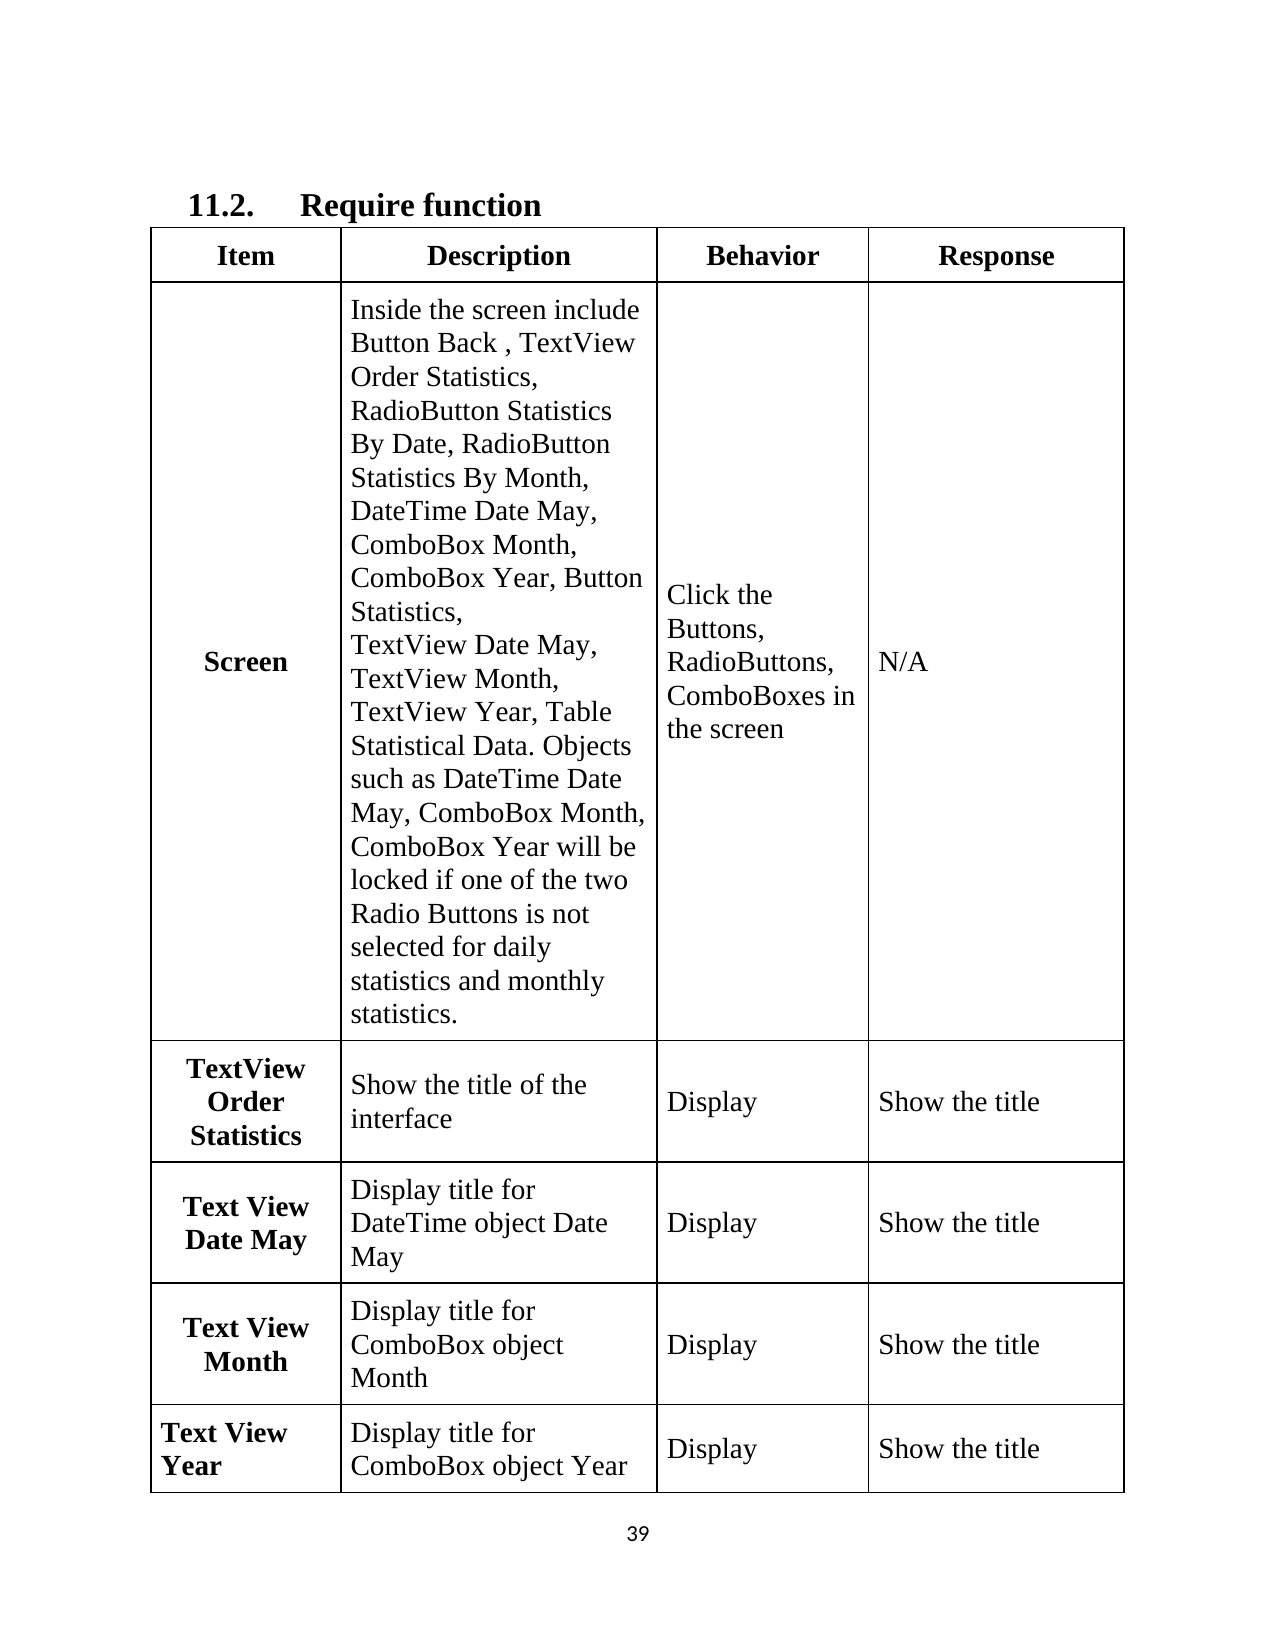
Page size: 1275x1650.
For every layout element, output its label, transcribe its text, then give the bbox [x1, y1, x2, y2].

table_header Response [869, 228, 1123, 281]
table_cell Inside the screen include Button Back , TextView Order Statistics, RadioButton Statistics By Date, RadioButton Statistics By Month, DateTime Date May, ComboBox Month, ComboBox Year, Button Statistics, TextView Date May, TextView Month, TextView Year, Table Statistical Data. Objects such as DateTime Date May, ComboBox Month, ComboBox Year will be locked if one of the two Radio Buttons is not selected for daily statistics and monthly statistics. [342, 283, 656, 1039]
table_cell Display [658, 1163, 868, 1282]
table_cell Display title for DateTime object Date May [342, 1163, 656, 1282]
table_cell Display [658, 1405, 868, 1491]
table_cell Show the title of the interface [342, 1041, 656, 1161]
table_cell Show the title [869, 1041, 1123, 1161]
subtitle Require function [187, 185, 1125, 224]
table_cell Show the title [869, 1405, 1123, 1491]
table_cell Text View Date May [152, 1163, 340, 1282]
table_cell Screen [152, 283, 340, 1039]
table_cell Display title for ComboBox object Year [342, 1405, 656, 1491]
table_cell N/A [869, 283, 1123, 1039]
table_cell Text View Month [152, 1284, 340, 1404]
table_cell Show the title [869, 1284, 1123, 1404]
table_header Item [152, 228, 340, 281]
table_cell Display title for ComboBox object Month [342, 1284, 656, 1404]
table_header Description [342, 228, 656, 281]
table_header Behavior [658, 228, 868, 281]
table_cell TextView Order Statistics [152, 1041, 340, 1161]
table_cell Display [658, 1284, 868, 1404]
table_cell Display [658, 1041, 868, 1161]
table_cell Text View Year [152, 1405, 340, 1491]
table_cell Click the Buttons, RadioButtons, ComboBoxes in the screen [658, 283, 868, 1039]
table_cell Show the title [869, 1163, 1123, 1282]
